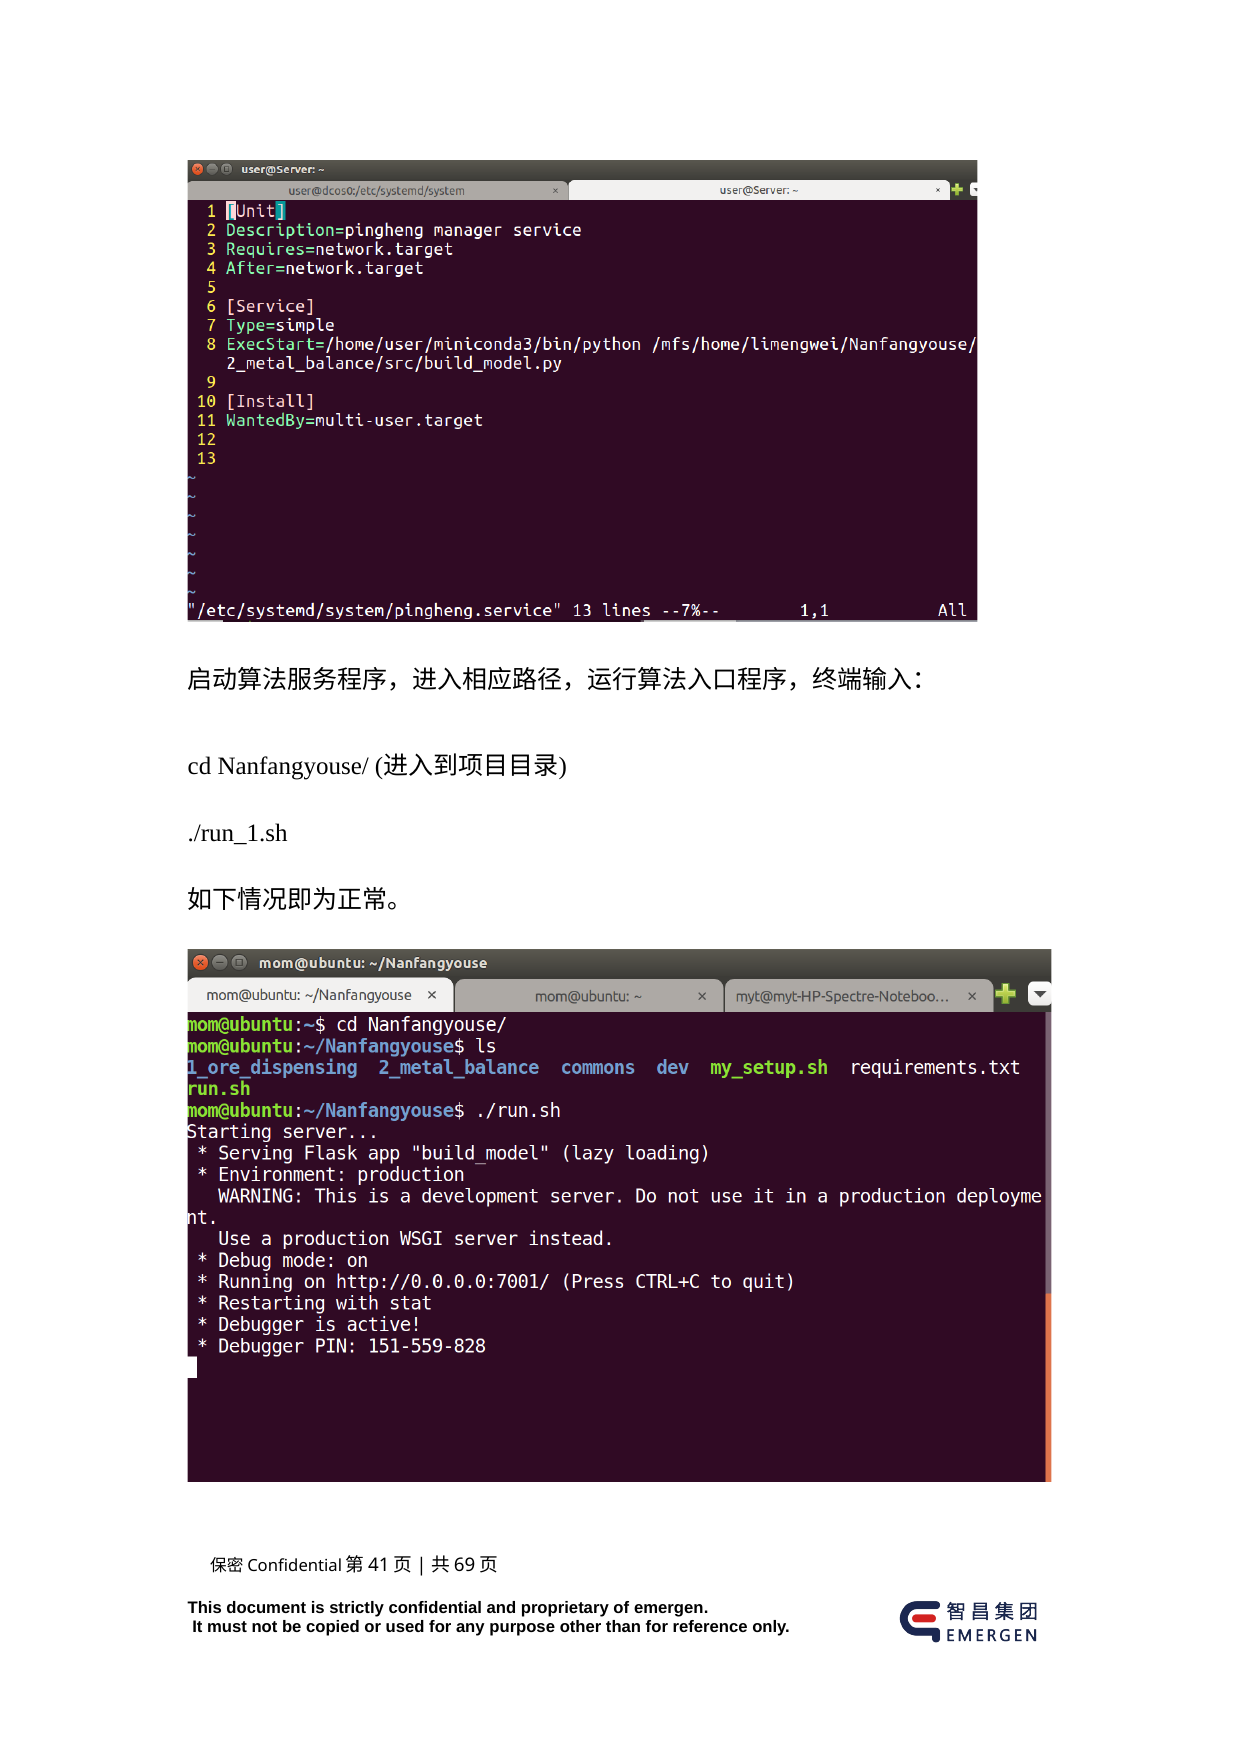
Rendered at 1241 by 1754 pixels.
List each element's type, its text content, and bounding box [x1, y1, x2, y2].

text 如下情况即为正常。 [187, 864, 1053, 932]
text cd Nanfangyouse/ (进入到项目目录) [187, 729, 1053, 797]
text ./run_1.sh [187, 815, 1053, 849]
picture [871, 1550, 1064, 1689]
text 启动算法服务程序，进入相应路径，运行算法入口程序，终端输入： [187, 643, 1053, 711]
picture [187, 949, 1052, 1482]
picture [187, 160, 978, 622]
